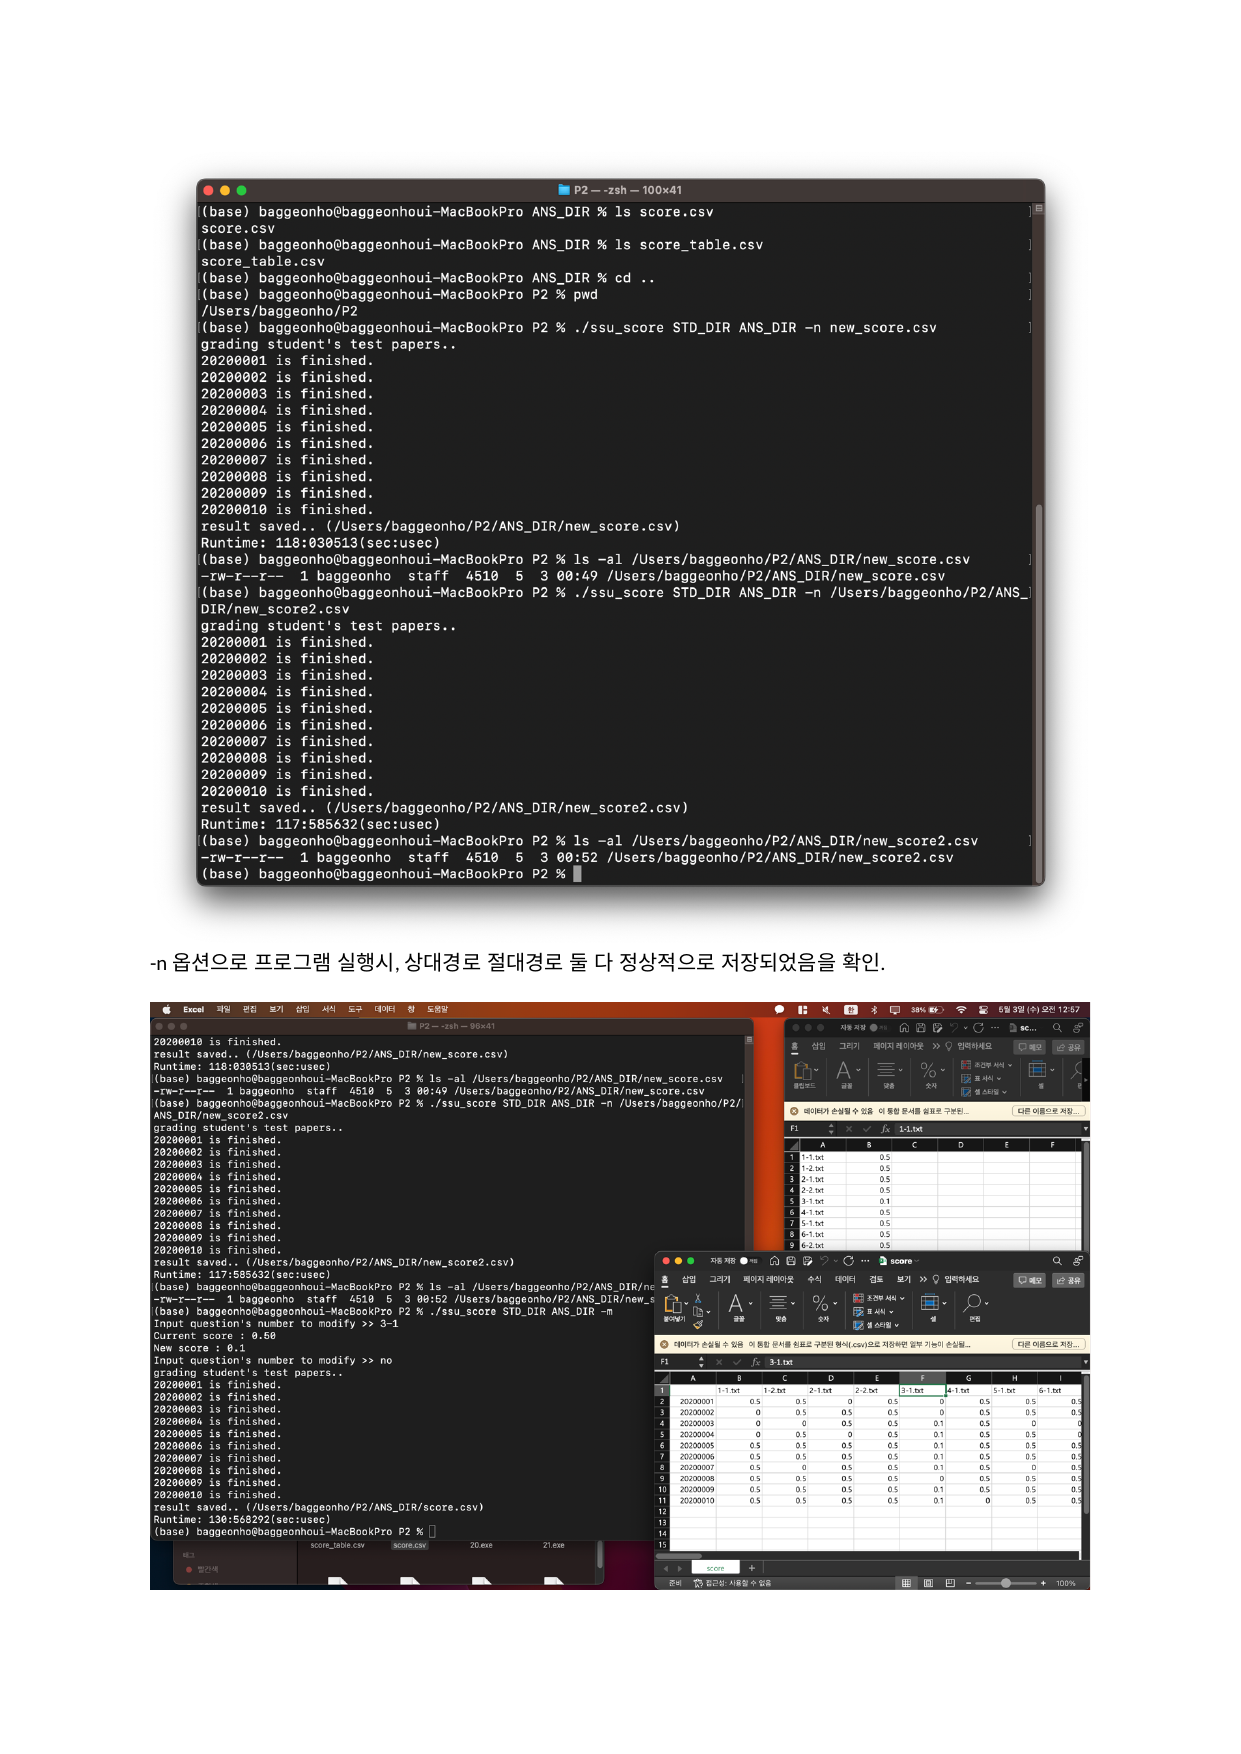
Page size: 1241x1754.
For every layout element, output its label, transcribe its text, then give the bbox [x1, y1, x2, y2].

text -n 옵션으로 프로그램 실행시, 상대경로 절대경로 둘 다 정상적으로 저장되었음을 확인. [150, 947, 1090, 977]
picture [150, 147, 1091, 947]
picture [150, 1002, 1091, 1590]
